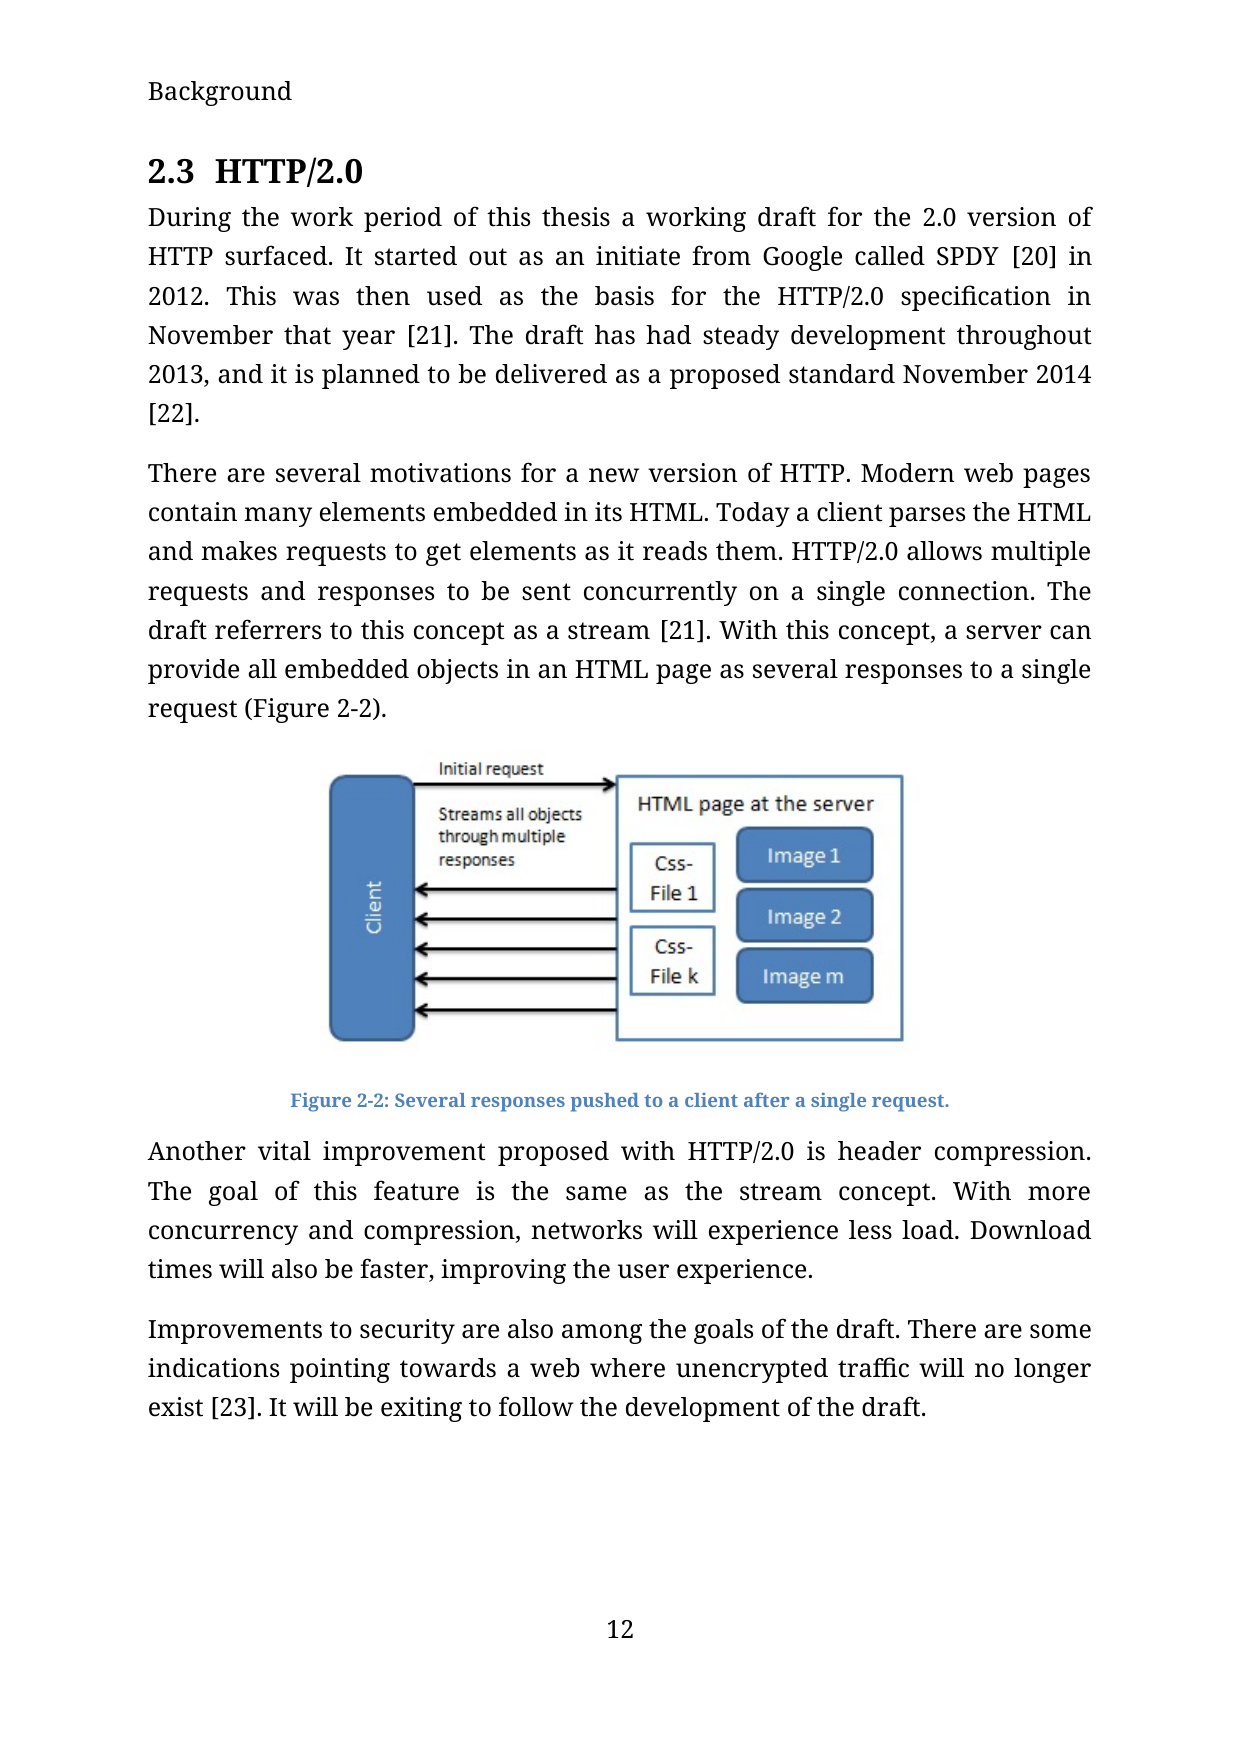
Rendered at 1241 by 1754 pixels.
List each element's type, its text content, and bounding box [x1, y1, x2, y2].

text There are several motivations for a new version of HTTP. Modern web pages contain many elements embedded in its HTML. Today a client parses the HTML and makes requests to get elements as it reads them. HTTP/2.0 allows multiple requests and responses to be sent concurrently on a single connection. The draft referrers to this concept as a stream [21]. With this concept, a server can provide all embedded objects in an HTML page as several responses to a single request (Figure 2-2). [148, 456, 1092, 725]
text During the work period of this thesis a working draft for the 2.0 version of HTTP surfaced. It started out as an initiate from Google called SPDY [20] in 2012. This was then used as the basis for the HTTP/2.0 specification in November that year [21]. The draft has had steady development throughout 2013, and it is planned to be delivered as a proposed standard November 2014 [22]. [148, 200, 1092, 430]
picture [320, 750, 920, 1062]
text Improvements to security are also among the goals of the draft. There are some indications pointing towards a web where unencrypted traffic will no longer exist [23]. It will be exiting to follow the development of the draft. [148, 1311, 1092, 1424]
subtitle HTTP/2.0 [148, 148, 1092, 193]
text Another vital improvement proposed with HTTP/2.0 is header compression. The goal of this feature is the same as the stream concept. With more concurrency and compression, networks will experience less load. Download times will also be faster, improving the user experience. [148, 1134, 1092, 1286]
